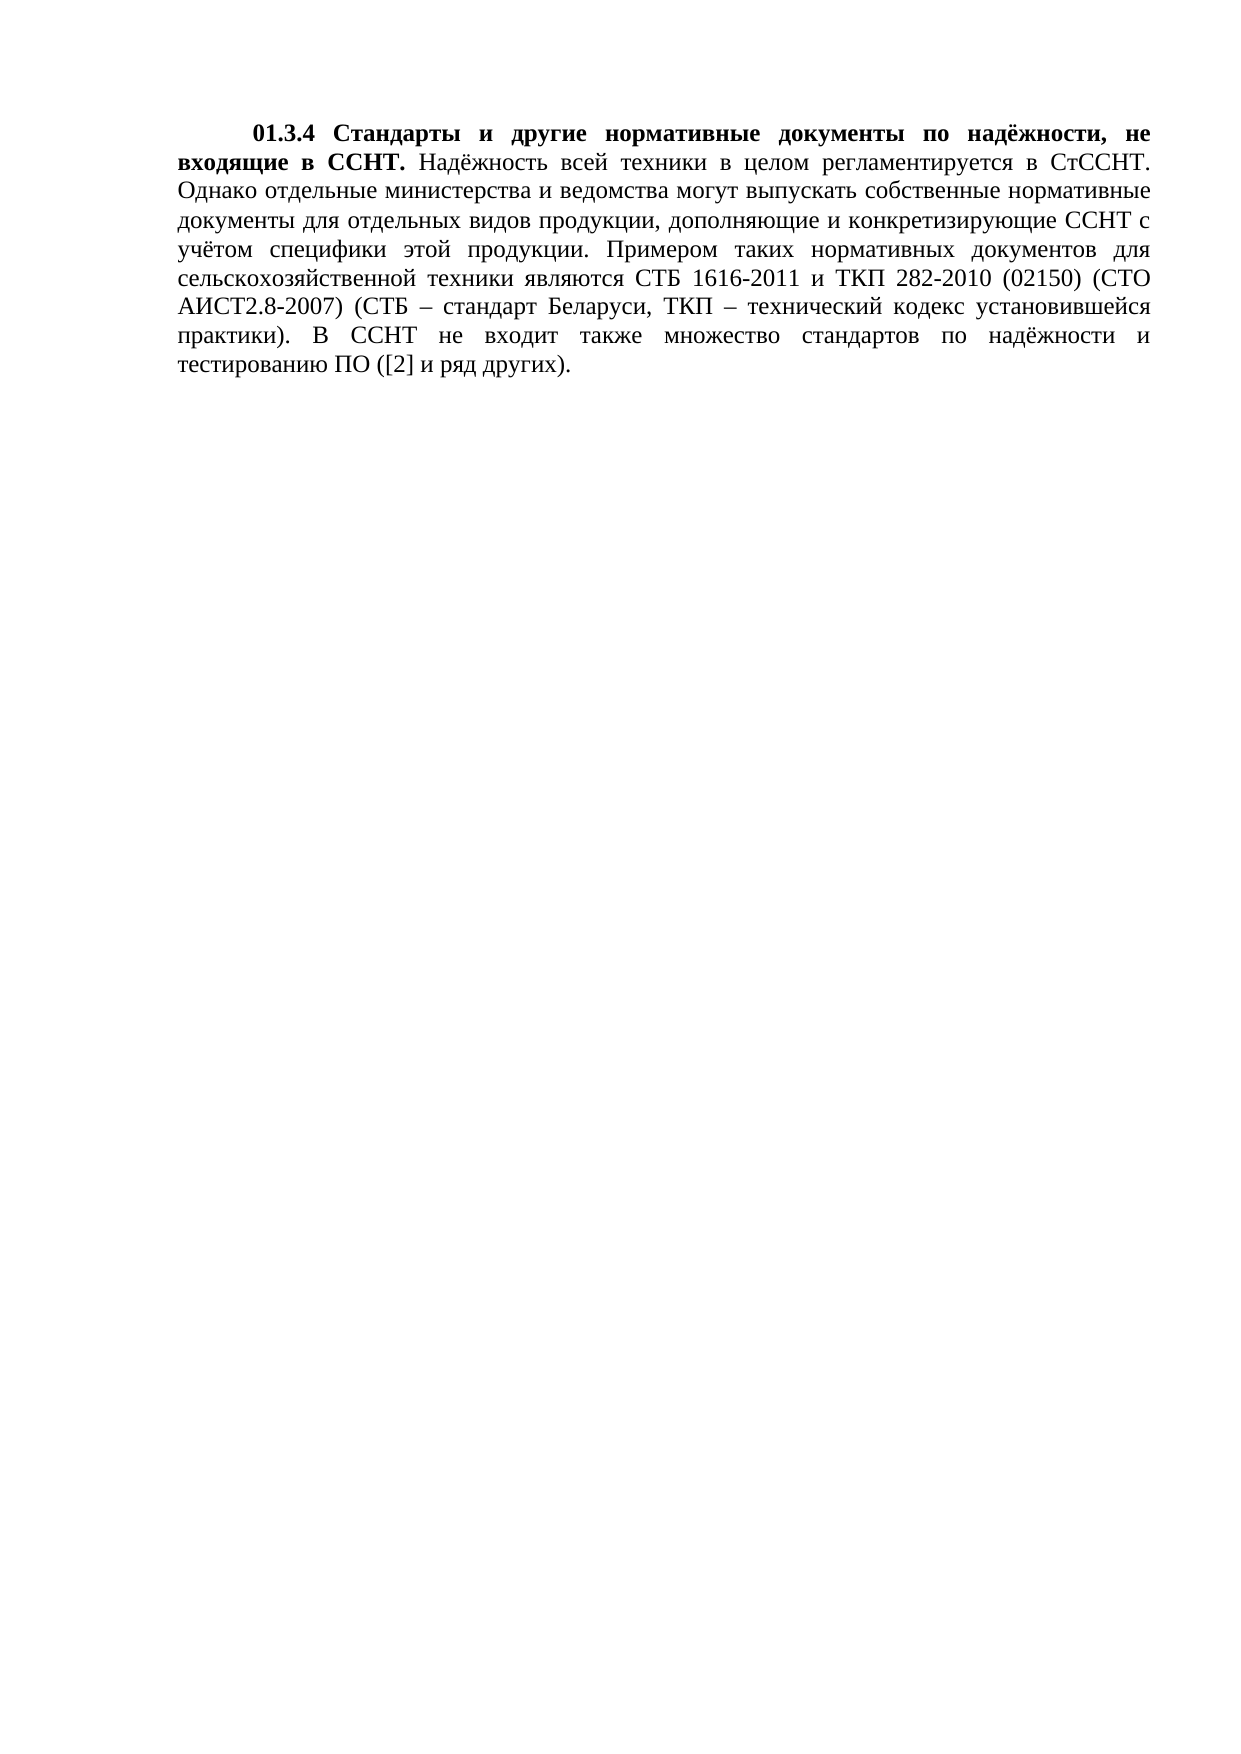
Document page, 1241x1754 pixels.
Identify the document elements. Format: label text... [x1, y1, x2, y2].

text 01.3.4 Стандарты и другие нормативные документы по надёжности, не входящие в ССНТ. Надёжность всей техники в целом регламентируется в СтССНТ. Однако отдельные министерства и ведомства могут выпускать собственные нормативные документы для отдельных видов продукции, дополняющие и конкретизирующие ССНТ с учётом специфики этой продукции. Примером таких нормативных документов для сельскохозяйственной техники являются СТБ 1616-2011 и ТКП 282-2010 (02150) (СТО АИСТ2.8-2007) (СТБ – стандарт Беларуси, ТКП – технический кодекс установившейся практики). В ССНТ не входит также множество стандартов по надёжности и тестированию ПО ([2] и ряд других). [177, 118, 1152, 378]
